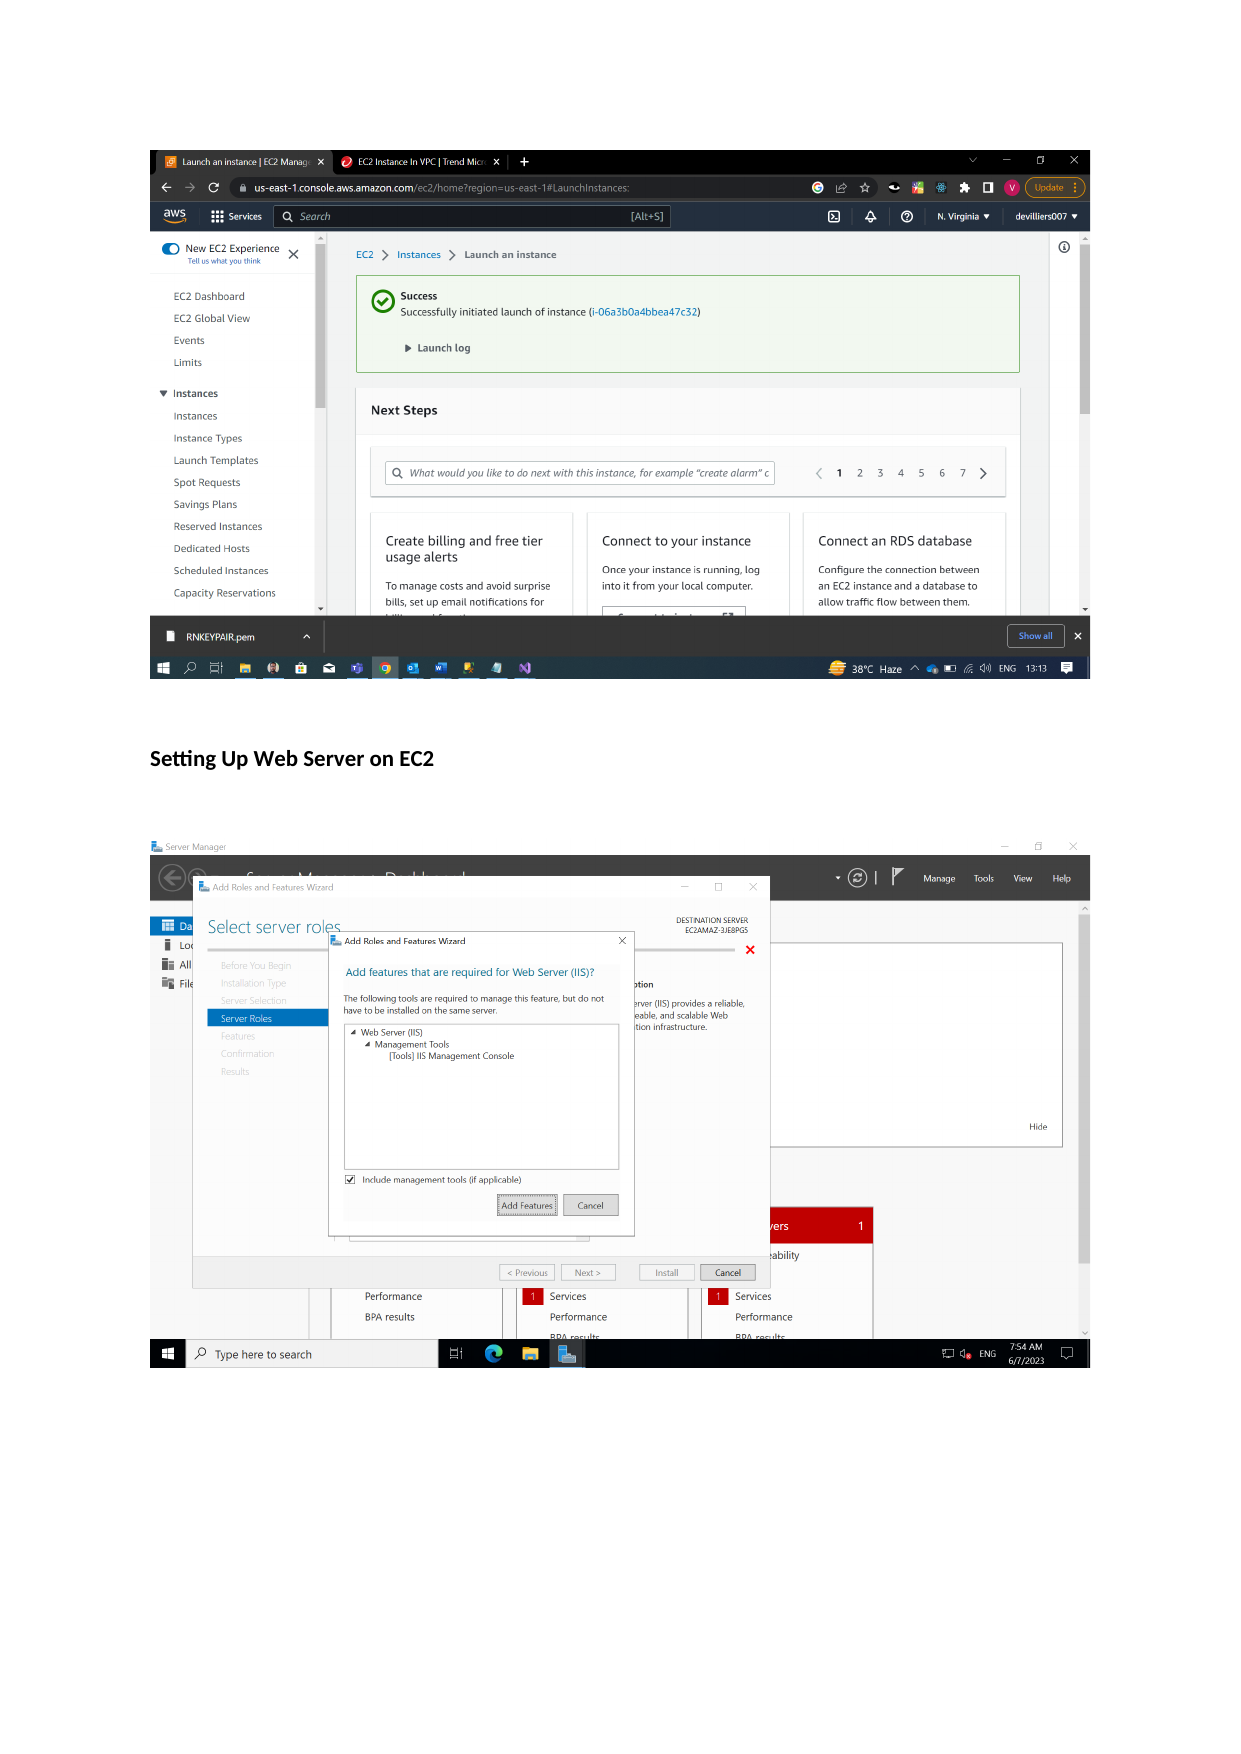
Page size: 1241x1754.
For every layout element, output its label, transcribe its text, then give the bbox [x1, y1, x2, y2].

picture [150, 838, 1091, 1368]
picture [150, 150, 1091, 679]
text Setting Up Web Server on EC2 [150, 744, 1090, 773]
